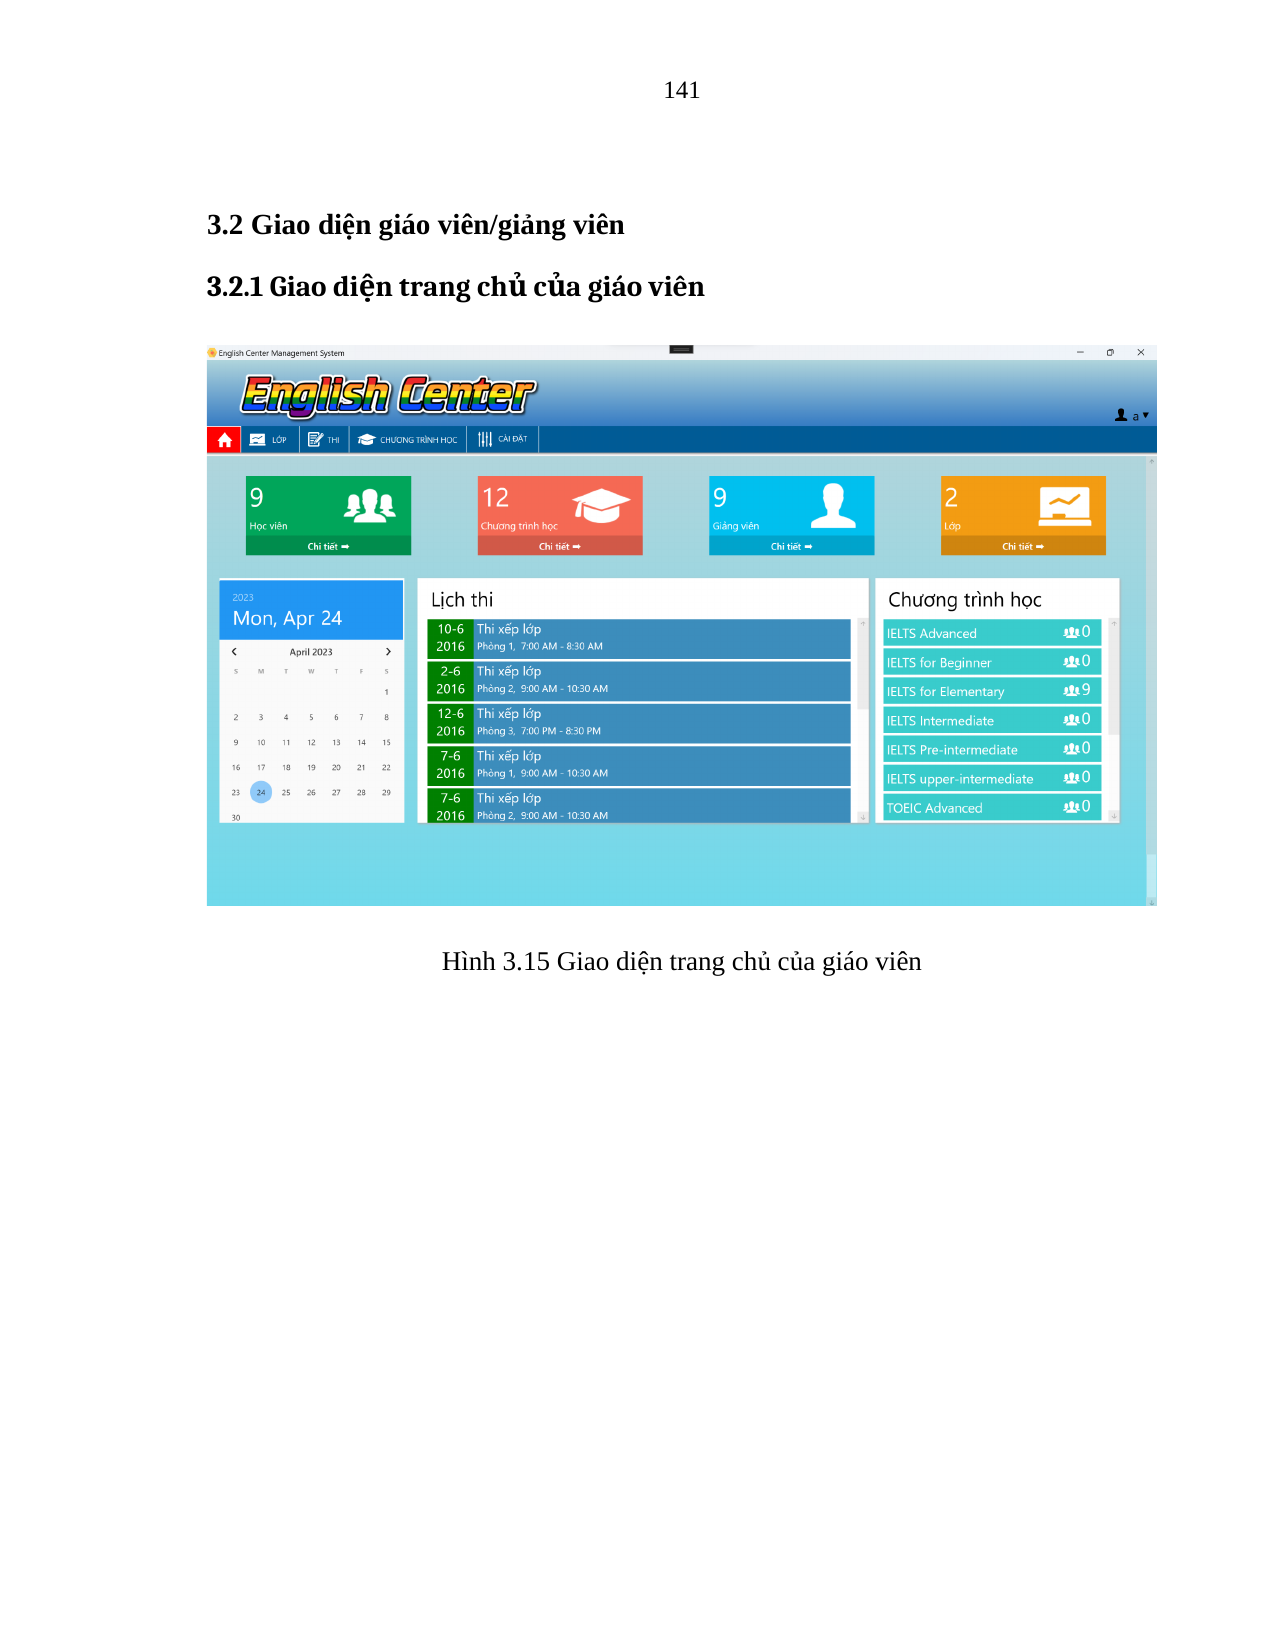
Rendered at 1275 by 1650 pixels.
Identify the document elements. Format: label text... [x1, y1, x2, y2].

subtitle 3.2.1 Giao diện trang chủ của giáo viên [207, 270, 1157, 304]
text Hình 3.15 Giao diện trang chủ của giáo viên [207, 945, 1157, 977]
subtitle 3.2 Giao diện giáo viên/giảng viên [207, 207, 1157, 240]
picture [206, 345, 1157, 906]
